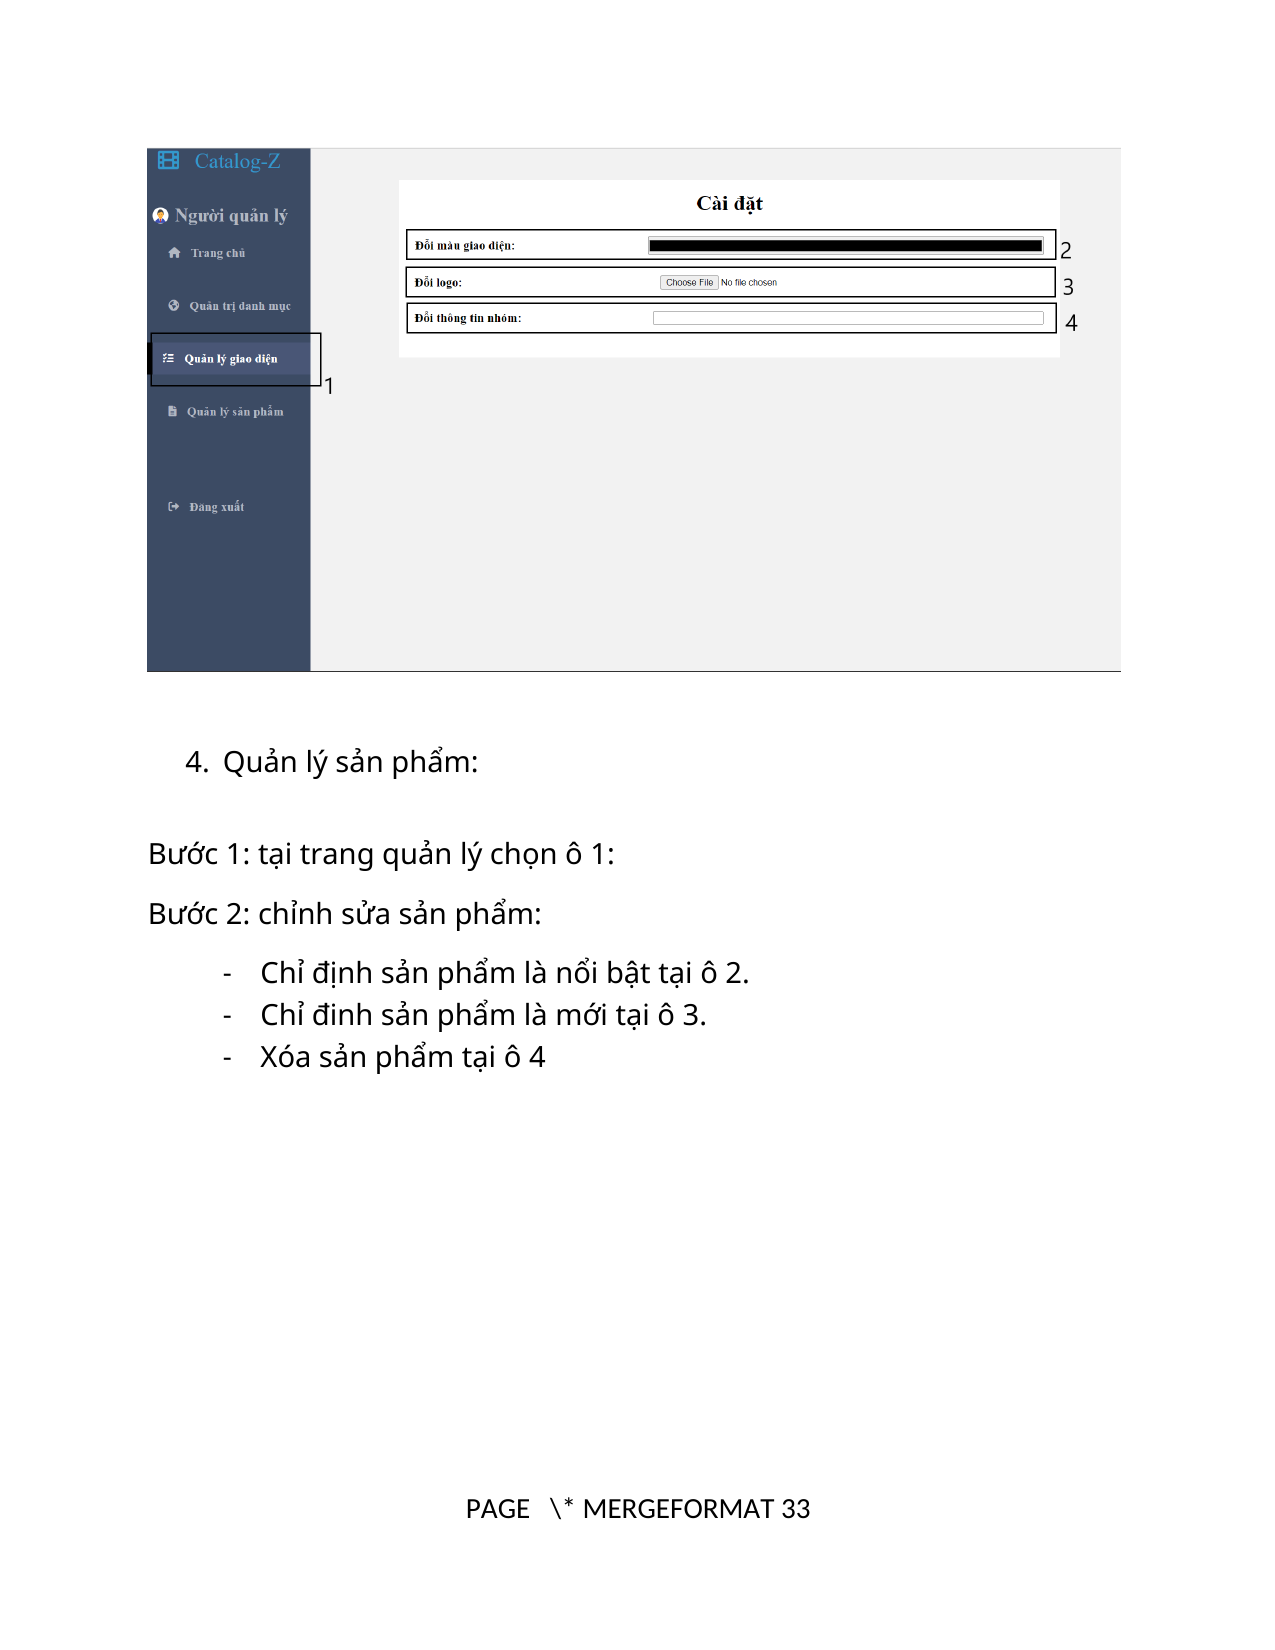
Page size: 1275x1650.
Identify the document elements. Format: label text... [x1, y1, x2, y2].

text Bước 2: chỉnh sửa sản phẩm: [148, 893, 1122, 933]
list Chỉ định sản phẩm là nổi bật tại ô 2. [223, 952, 1122, 992]
picture [147, 147, 1121, 672]
list Xóa sản phẩm tại ô 4 [223, 1036, 1122, 1076]
text Bước 1: tại trang quản lý chọn ô 1: [148, 833, 1122, 873]
list Chỉ đinh sản phẩm là mới tại ô 3. [223, 994, 1122, 1034]
subtitle Quản lý sản phẩm: [185, 741, 1122, 781]
